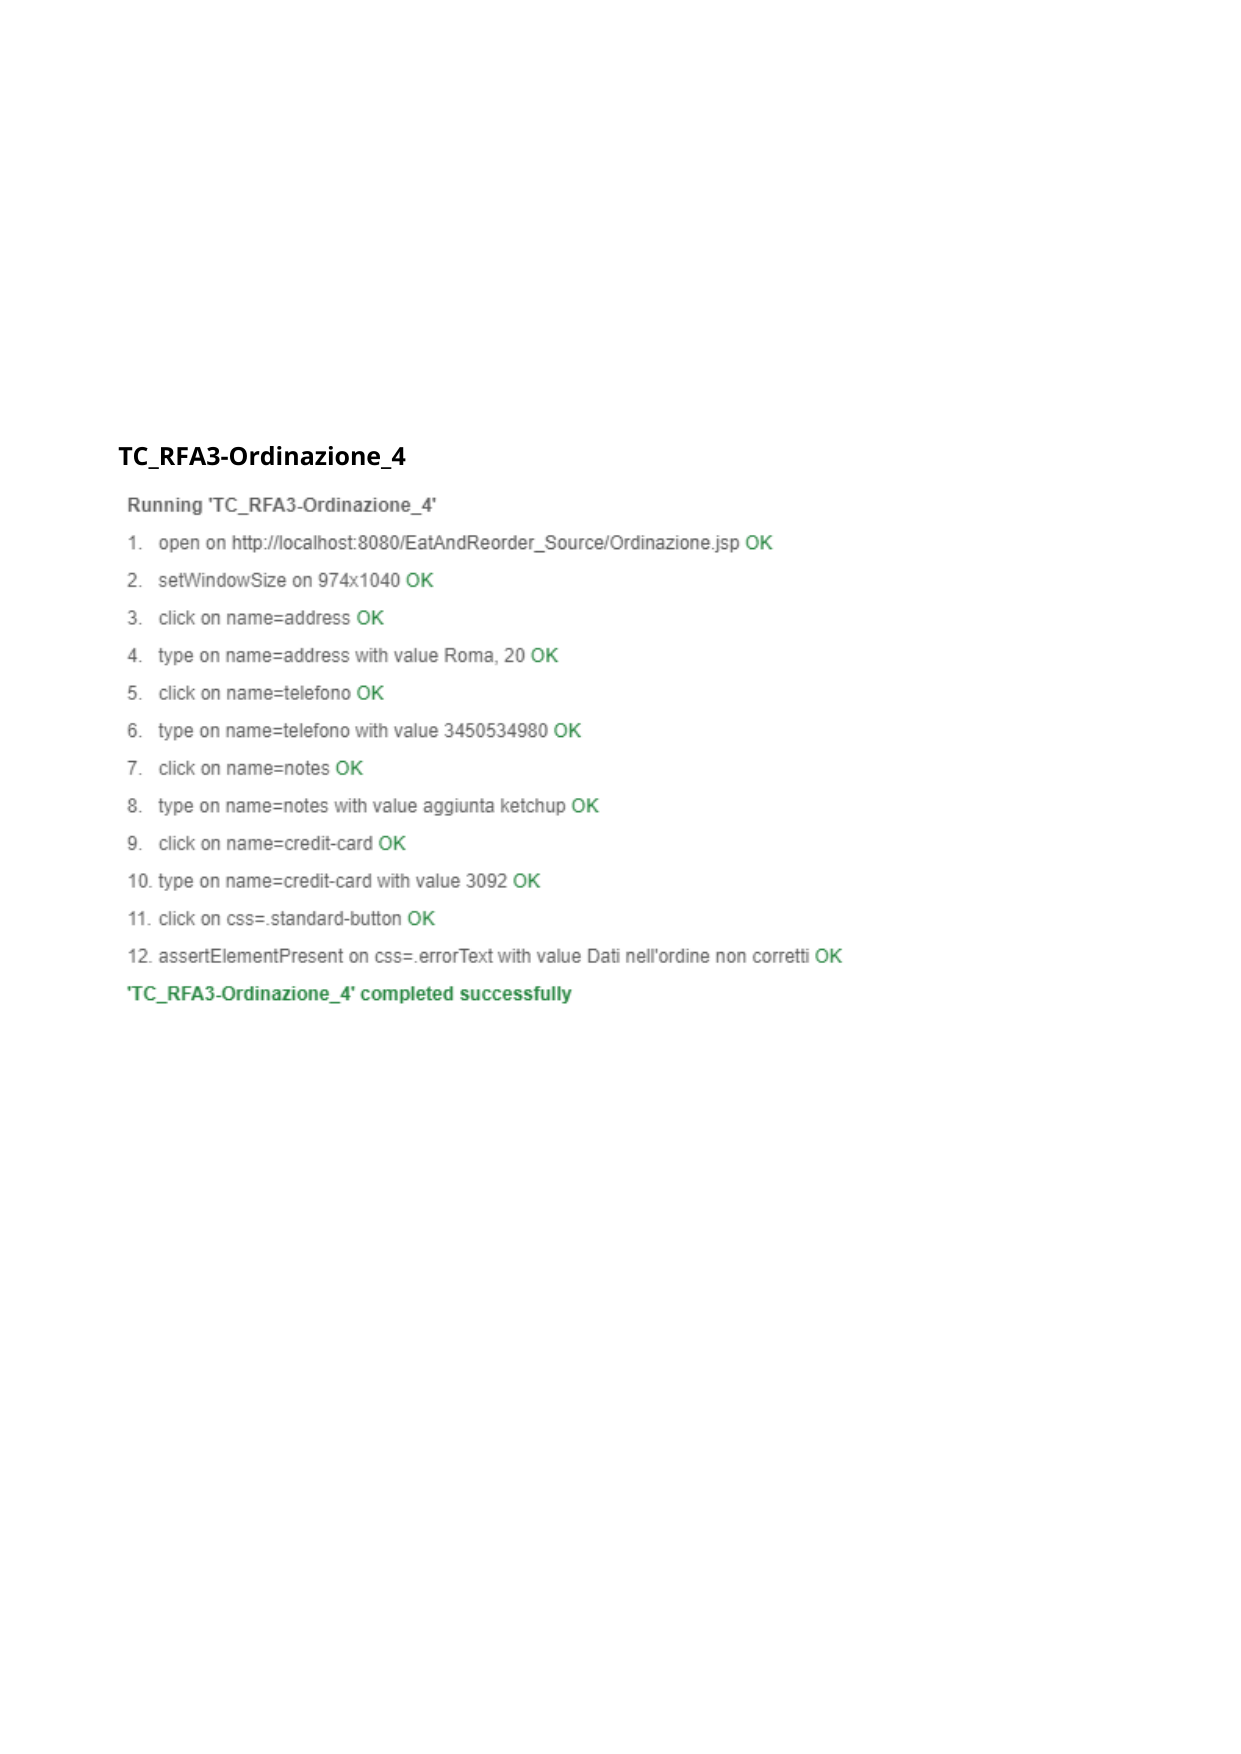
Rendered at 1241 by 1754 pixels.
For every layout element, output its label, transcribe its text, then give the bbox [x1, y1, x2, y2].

picture [118, 487, 861, 1010]
text TC_RFA3-Ordinazione_4 [118, 439, 1122, 473]
